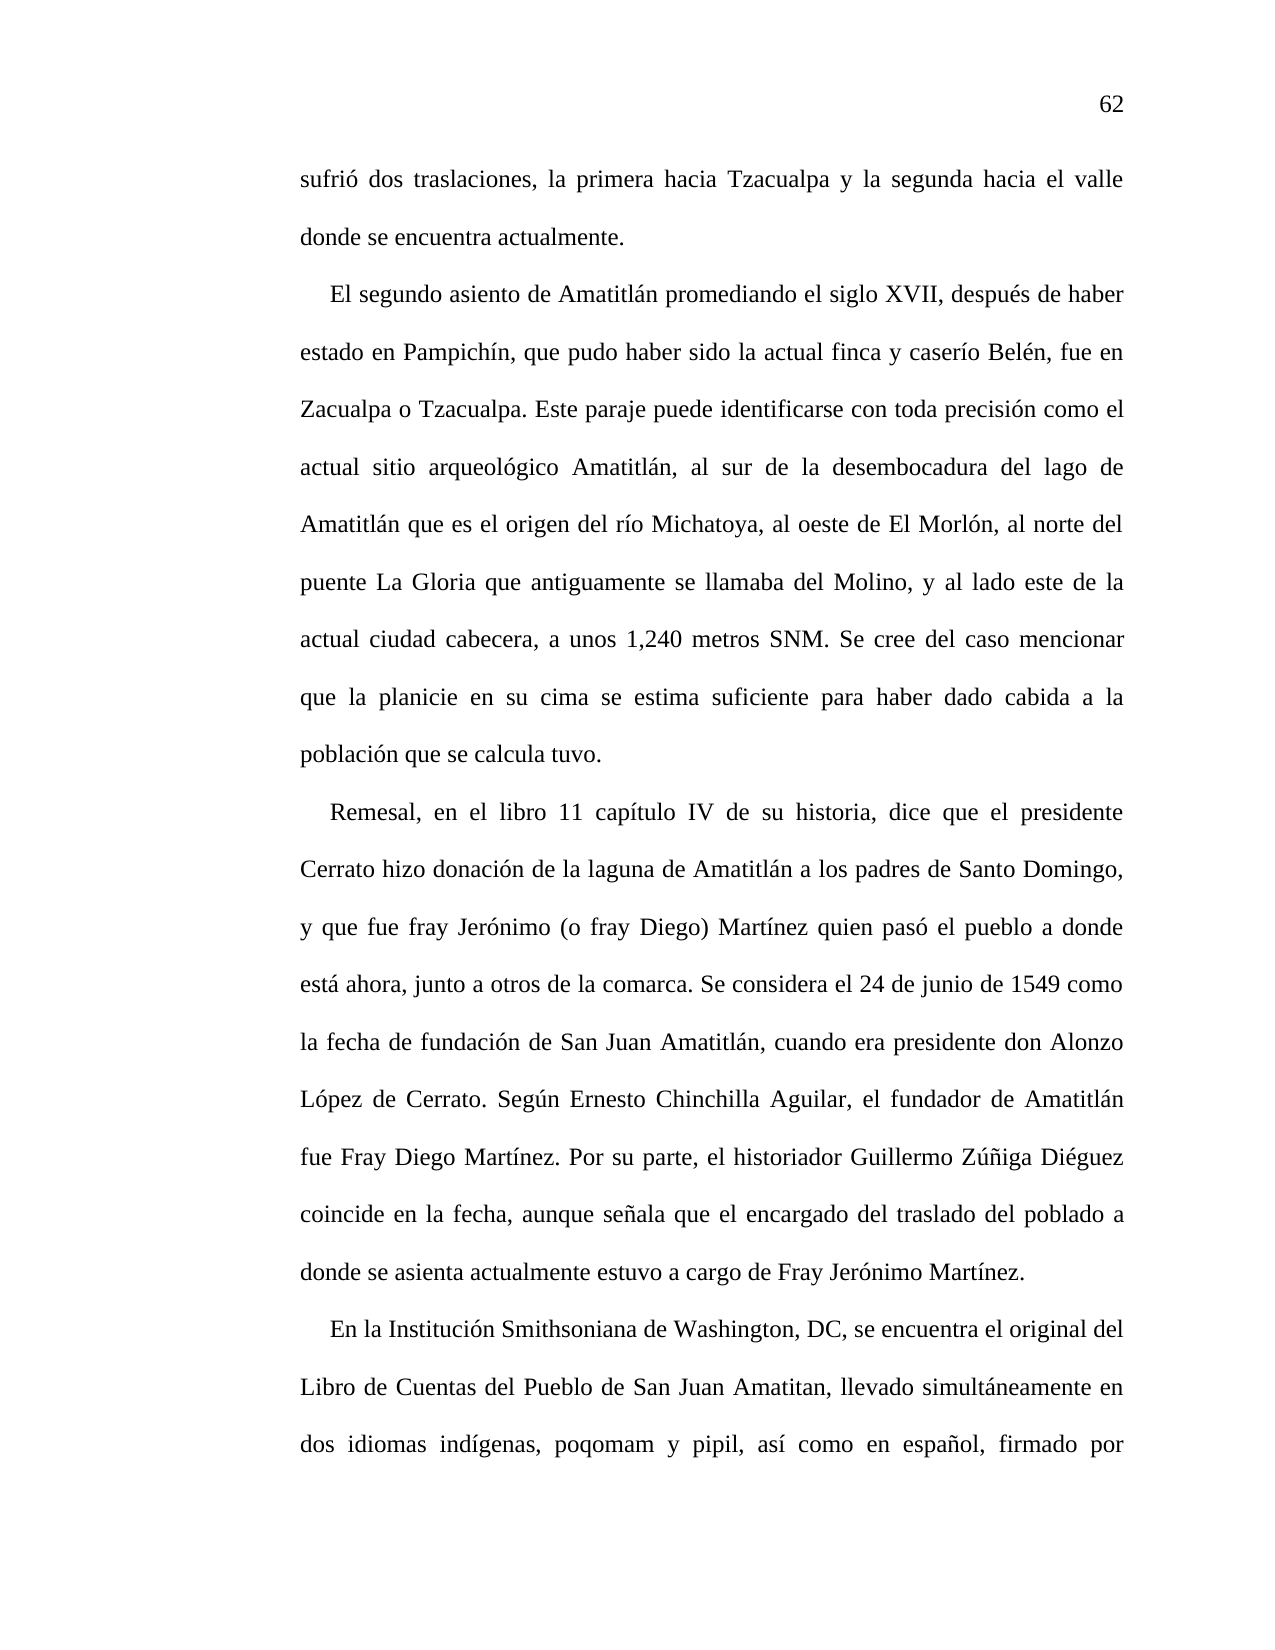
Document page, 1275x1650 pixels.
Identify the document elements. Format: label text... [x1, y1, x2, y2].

text Remesal, en el libro 11 capítulo IV de su historia, dice que el presidente Cerrato hizo donación de la laguna de Amatitlán a los padres de Santo Domingo, y que fue fray Jerónimo (o fray Diego) Martínez quien pasó el pueblo a donde está ahora, junto a otros de la comarca. Se considera el 24 de junio de 1549 como la fecha de fundación de San Juan Amatitlán, cuando era presidente don Alonzo López de Cerrato. Según Ernesto Chinchilla Aguilar, el fundador de Amatitlán fue Fray Diego Martínez. Por su parte, el historiador Guillermo Zúñiga Diéguez coincide en la fecha, aunque señala que el encargado del traslado del poblado a donde se asienta actualmente estuvo a cargo de Fray Jerónimo Martínez. [300, 797, 1125, 1286]
text El segundo asiento de Amatitlán promediando el siglo XVII, después de haber estado en Pampichín, que pudo haber sido la actual finca y caserío Belén, fue en Zacualpa o Tzacualpa. Este paraje puede identificarse con toda precisión como el actual sitio arqueológico Amatitlán, al sur de la desembocadura del lago de Amatitlán que es el origen del río Michatoya, al oeste de El Morlón, al norte del puente La Gloria que antiguamente se llamaba del Molino, y al lado este de la actual ciudad cabecera, a unos 1,240 metros SNM. Se cree del caso mencionar que la planicie en su cima se estima suficiente para haber dado cabida a la población que se calcula tuvo. [300, 279, 1125, 768]
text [300, 1314, 1125, 1458]
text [300, 164, 1125, 251]
